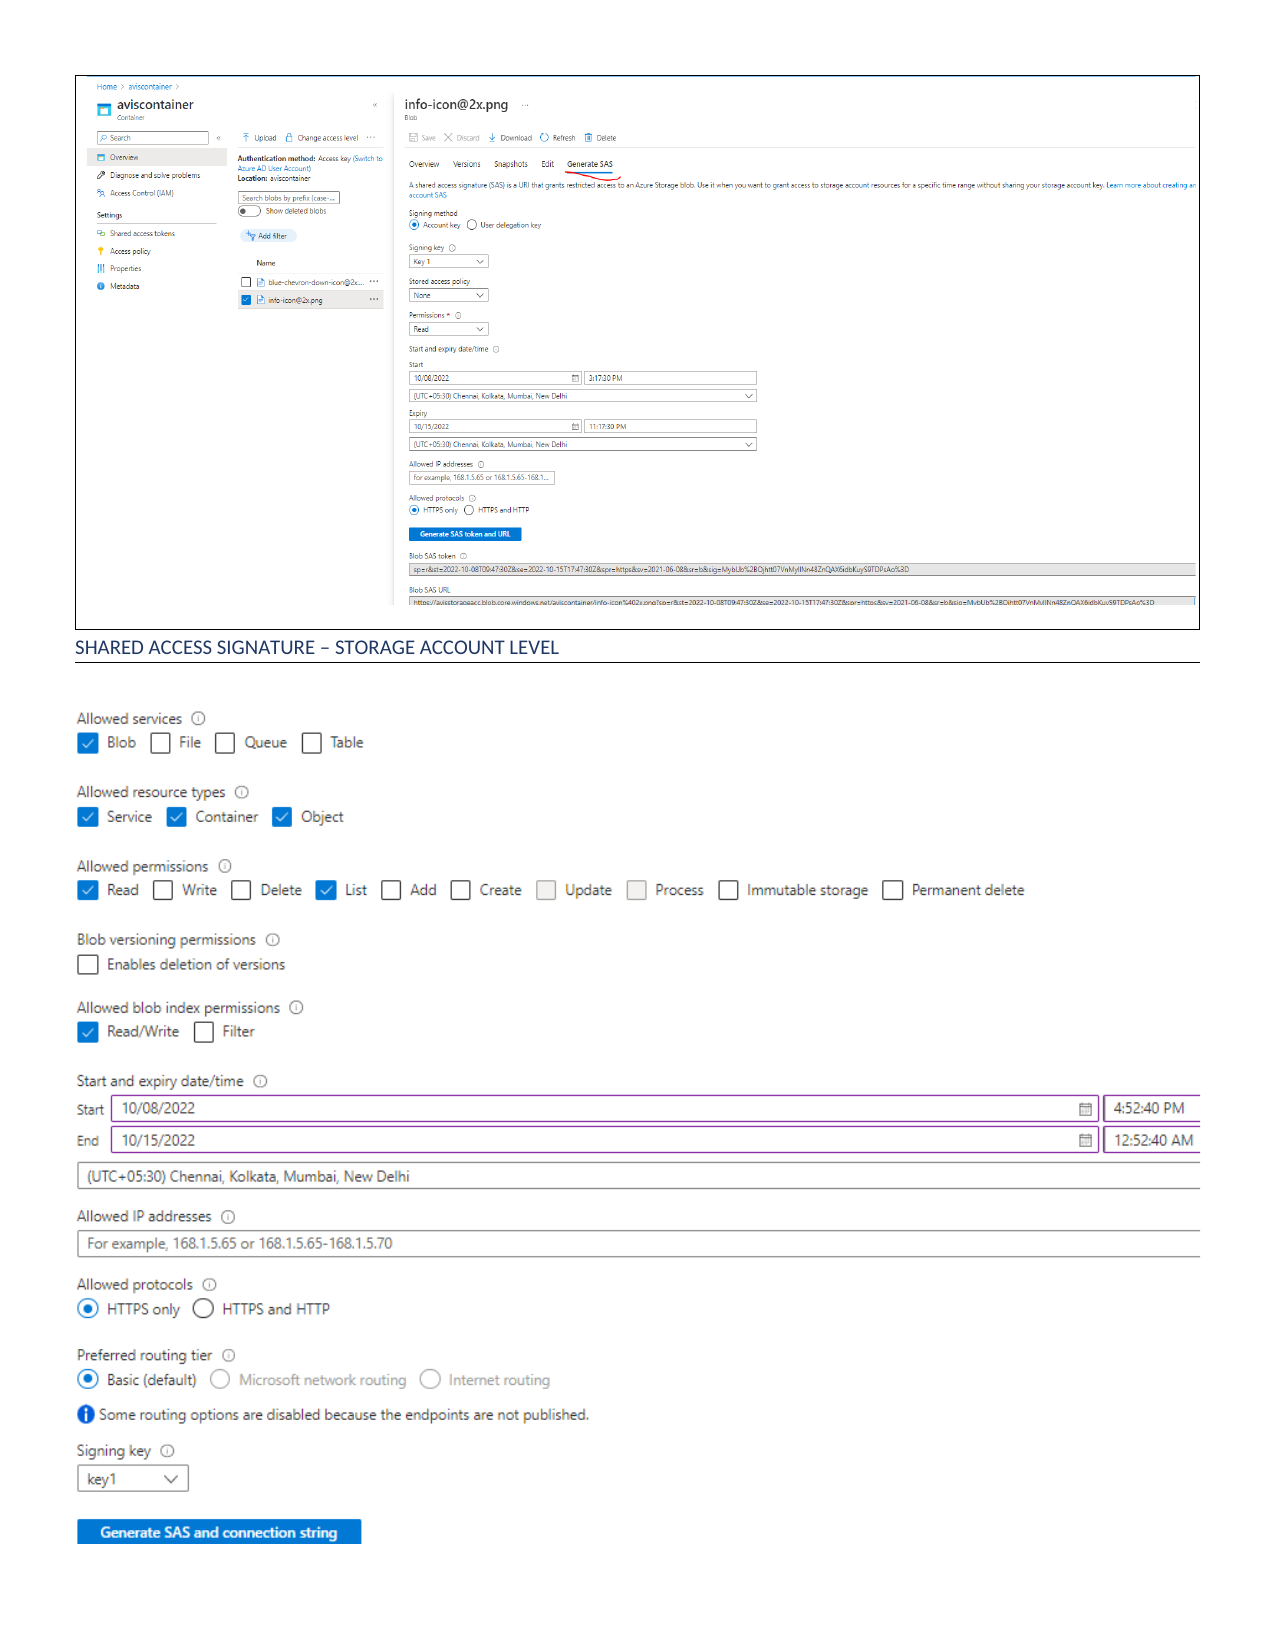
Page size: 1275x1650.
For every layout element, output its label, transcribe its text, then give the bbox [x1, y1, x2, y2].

picture [75, 693, 1200, 1544]
subtitle SHARED ACCESS SIGNATURE – STORAGE ACCOUNT LEVEL [75, 634, 1200, 662]
picture [86, 76, 1196, 605]
table_header [76, 76, 1199, 629]
